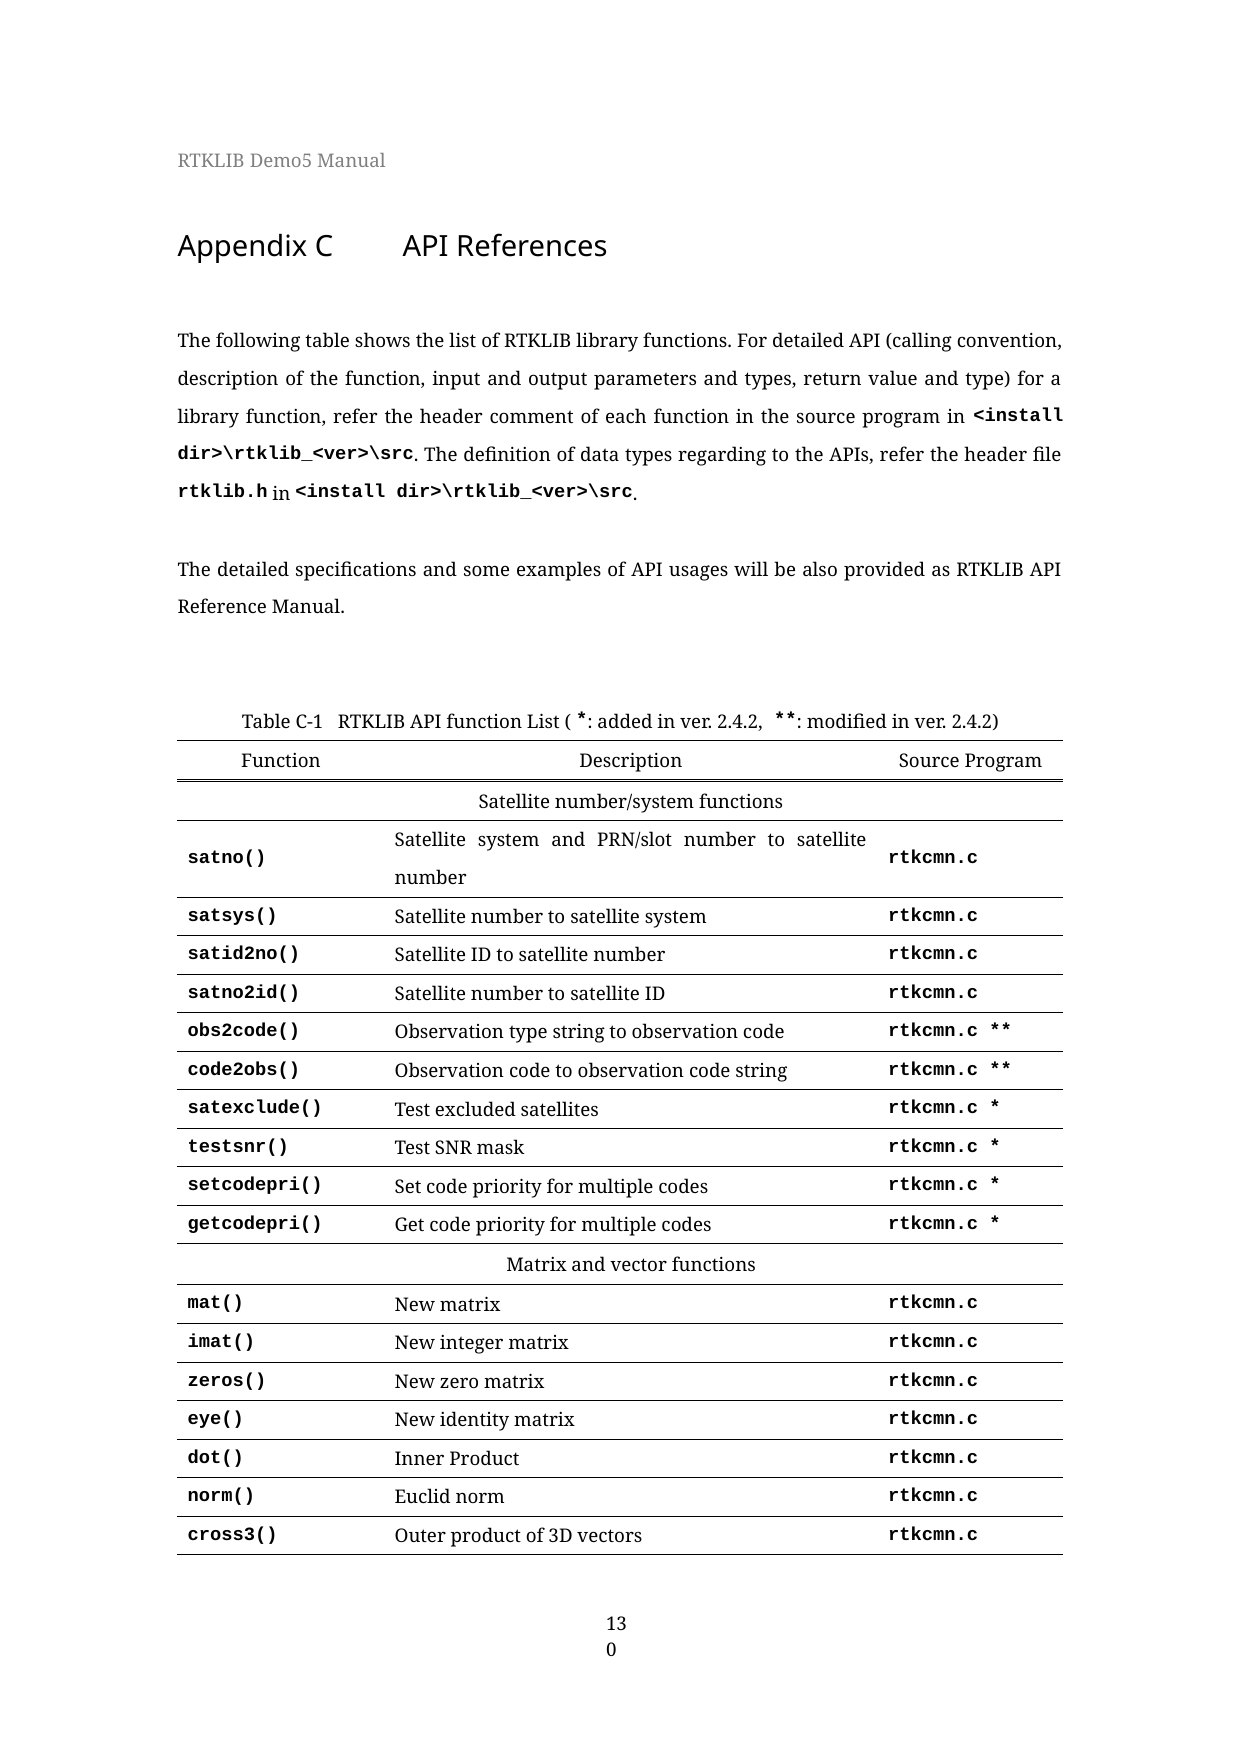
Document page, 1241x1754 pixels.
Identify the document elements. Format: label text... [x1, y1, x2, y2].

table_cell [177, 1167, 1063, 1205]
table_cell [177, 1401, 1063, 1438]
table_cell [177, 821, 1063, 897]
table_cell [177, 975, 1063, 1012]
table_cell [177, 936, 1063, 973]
subtitle Appendix C API References [177, 207, 1063, 283]
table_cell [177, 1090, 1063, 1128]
text The detailed specifications and some examples of API usages will be also provided as RTKLIB API Reference Manual. [177, 549, 1063, 626]
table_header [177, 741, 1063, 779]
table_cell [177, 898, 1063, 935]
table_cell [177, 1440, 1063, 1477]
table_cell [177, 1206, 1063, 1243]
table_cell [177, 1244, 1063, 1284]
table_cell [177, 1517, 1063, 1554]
text Table C-1 RTKLIB API function List ( *: added in ver. 2.4.2, **: modified in ver. 2.4.2) [177, 702, 1063, 740]
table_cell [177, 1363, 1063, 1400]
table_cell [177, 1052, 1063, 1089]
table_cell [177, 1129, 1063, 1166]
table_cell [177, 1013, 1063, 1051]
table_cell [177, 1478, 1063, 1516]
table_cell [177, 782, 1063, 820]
text The following table shows the list of RTKLIB library functions. For detailed API (calling convention, description of the function, input and output parameters and types, return value and type) for a library function, refer the header comment of each function in the source program in <install dir>\rtklib_<ver>\src. The definition of data types regarding to the APIs, refer the header file rtklib.h in <install dir>\rtklib_<ver>\src. [177, 321, 1063, 512]
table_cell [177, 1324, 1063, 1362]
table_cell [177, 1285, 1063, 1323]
